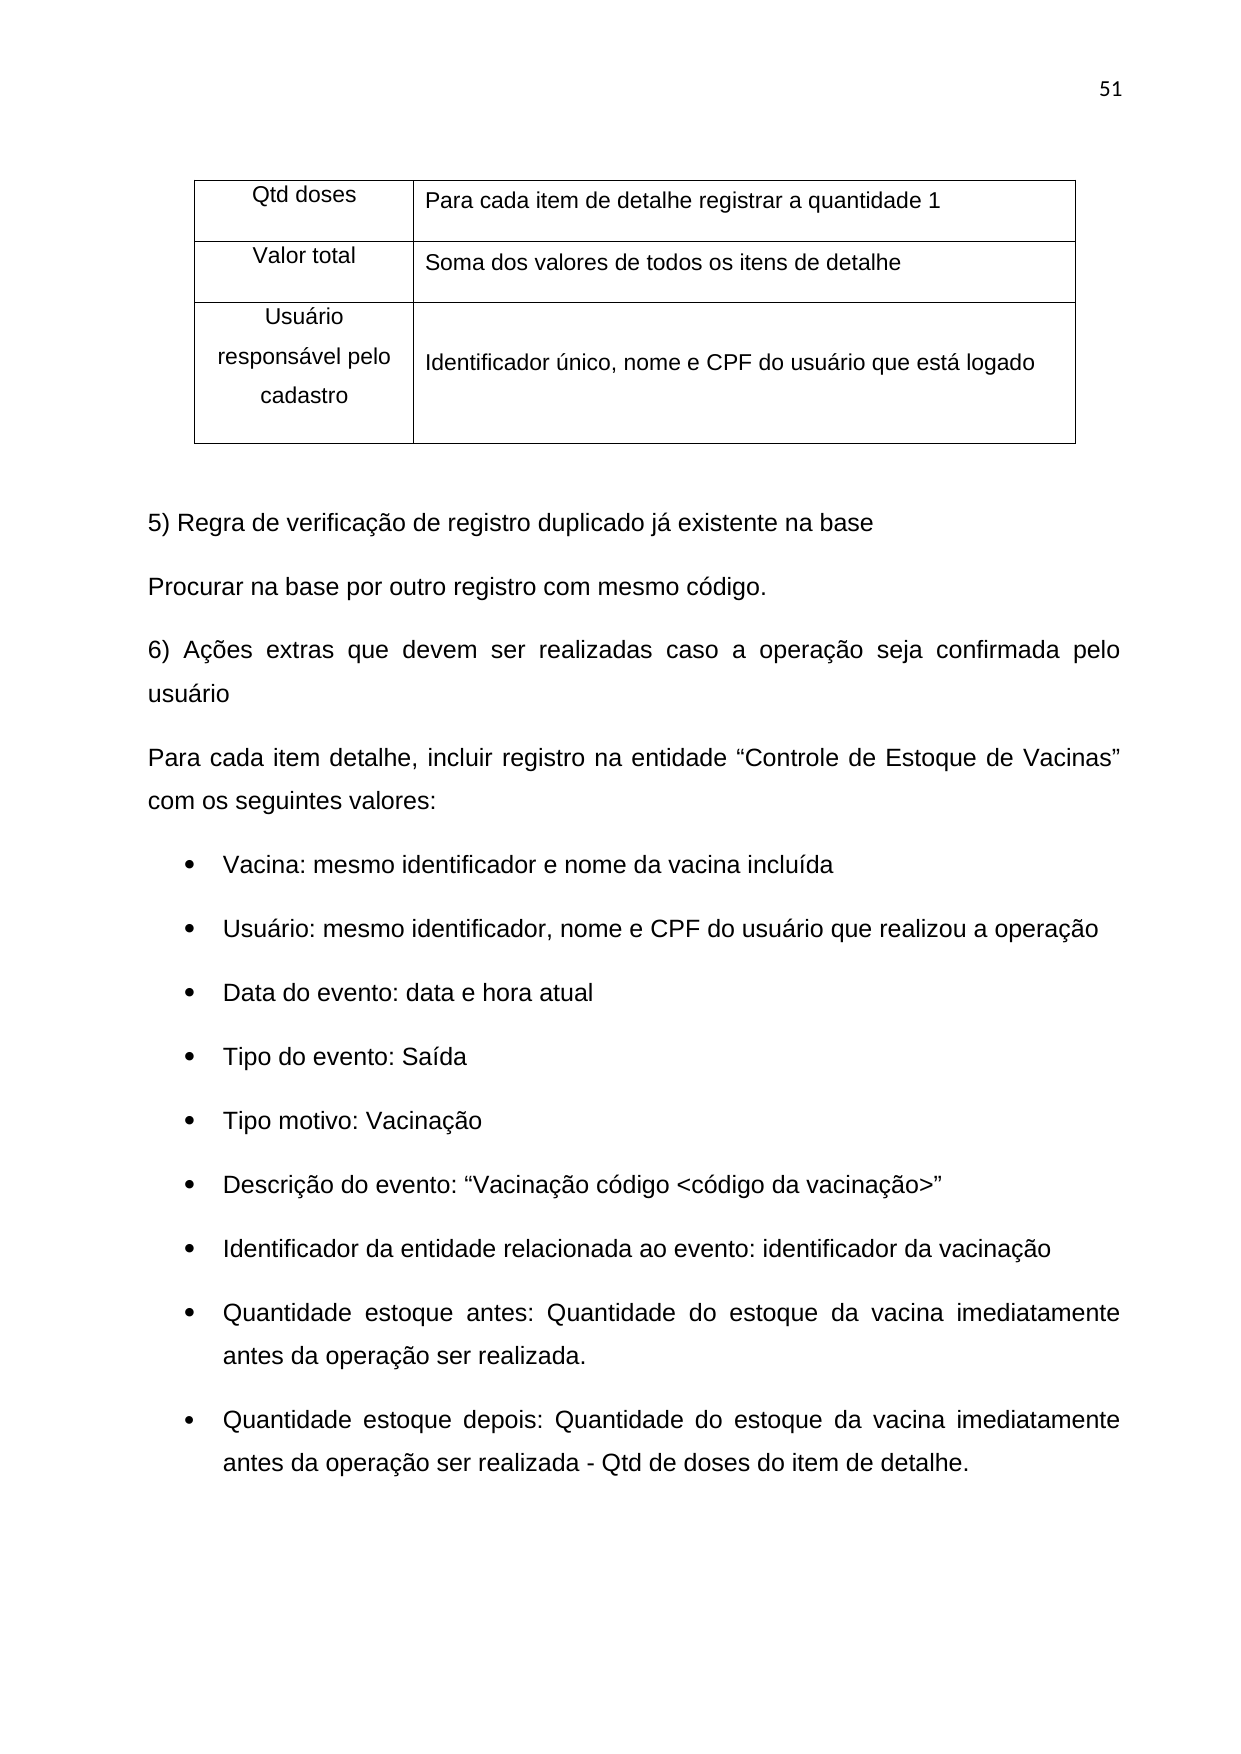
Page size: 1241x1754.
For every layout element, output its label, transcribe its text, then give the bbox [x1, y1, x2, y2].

table_cell Identificador único, nome e CPF do usuário que está logado [414, 303, 1075, 443]
list Vacina: mesmo identificador e nome da vacina incluída [185, 850, 1122, 878]
table_cell Soma dos valores de todos os itens de detalhe [414, 242, 1075, 302]
table_cell Valor total [195, 242, 413, 302]
text Procurar na base por outro registro com mesmo código. [148, 572, 1122, 600]
list Quantidade estoque depois: Quantidade do estoque da vacina imediatamente antes da operação ser realizada - Qtd de doses do item de detalhe. [185, 1405, 1122, 1477]
table_cell Para cada item de detalhe registrar a quantidade 1 [414, 181, 1075, 241]
text Para cada item detalhe, incluir registro na entidade “Controle de Estoque de Vacinas” com os seguintes valores: [148, 743, 1122, 814]
list Tipo do evento: Saída [185, 1042, 1122, 1071]
list Quantidade estoque antes: Quantidade do estoque da vacina imediatamente antes da operação ser realizada. [185, 1298, 1122, 1370]
text 6) Ações extras que devem ser realizadas caso a operação seja confirmada pelo usuário [148, 636, 1122, 707]
list Data do evento: data e hora atual [185, 978, 1122, 1007]
list Usuário: mesmo identificador, nome e CPF do usuário que realizou a operação [185, 914, 1122, 943]
table_cell Qtd doses [195, 181, 413, 241]
text 5) Regra de verificação de registro duplicado já existente na base [148, 508, 1122, 536]
table_cell Usuário responsável pelo cadastro [195, 303, 413, 443]
list Tipo motivo: Vacinação [185, 1106, 1122, 1135]
list Descrição do evento: “Vacinação código <código da vacinação>” [185, 1170, 1122, 1199]
list Identificador da entidade relacionada ao evento: identificador da vacinação [185, 1234, 1122, 1263]
